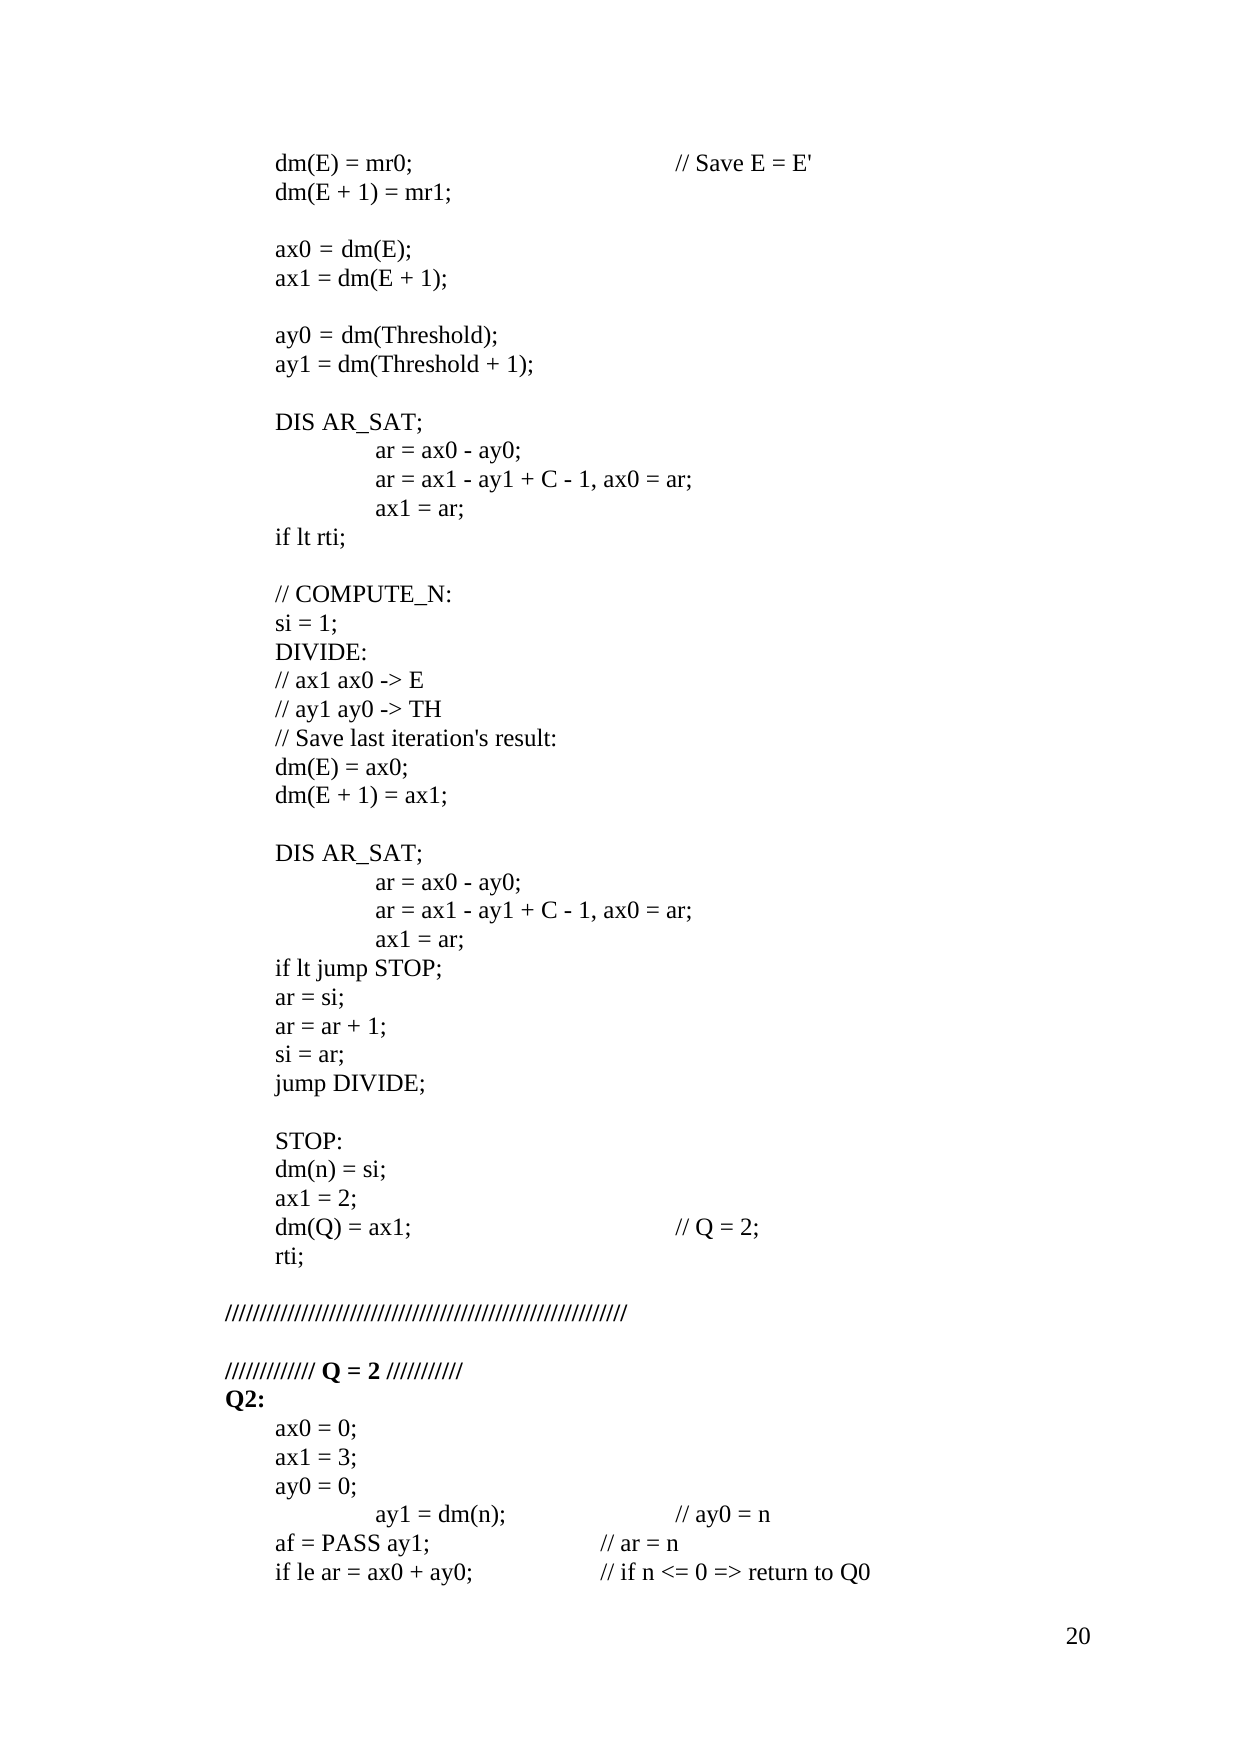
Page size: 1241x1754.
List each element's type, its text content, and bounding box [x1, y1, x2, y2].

text ar = ar + 1; si = ar; [275, 1011, 388, 1068]
text si = 1; DIVIDE: [275, 608, 369, 666]
text dm(n) = si; ax1 = 2; [275, 1154, 388, 1212]
text DIS AR_SAT; [275, 838, 1182, 867]
text ar = ax0 - ay0; [375, 436, 1182, 464]
text dm(Q) = ax1; // Q = 2; [275, 1212, 1182, 1241]
text ax0 = dm(E); ax1 = dm(E + 1); [275, 234, 448, 292]
text STOP: [275, 1126, 1182, 1154]
text if lt jump STOP; ar = si; [275, 953, 444, 1011]
text af = PASS ay1; // ar = n [275, 1528, 1182, 1557]
text dm(E) = mr0; // Save E = E' dm(E + 1) = mr1; [275, 148, 812, 206]
text if le ar = ax0 + ay0; // if n <= 0 => return to Q0 [275, 1557, 1182, 1586]
text // ay1 ay0 -> TH [275, 694, 1182, 723]
text if lt rti; [275, 522, 1182, 551]
text DIS AR_SAT; [275, 407, 1182, 436]
text ay0 = dm(Threshold); ay1 = dm(Threshold + 1); [275, 321, 534, 378]
text ar = ax1 - ay1 + C - 1, ax0 = ar; ax1 = ar; [375, 896, 694, 953]
text ay1 = dm(n); // ay0 = n [375, 1499, 1182, 1528]
text // Save last iteration's result: [275, 723, 1182, 752]
text ax1 = 3; [275, 1442, 1182, 1471]
text dm(E) = ax0; dm(E + 1) = ax1; [275, 752, 458, 809]
text rti; [275, 1241, 1182, 1269]
text ///////////// Q = 2 /////////// Q2: [225, 1356, 464, 1413]
subtitle ////////////////////////////////////////////////////////// [225, 1298, 1182, 1327]
text // ax1 ax0 -> E [275, 666, 1182, 694]
text ar = ax1 - ay1 + C - 1, ax0 = ar; ax1 = ar; [375, 464, 694, 522]
text // COMPUTE_N: [275, 579, 1182, 608]
text ar = ax0 - ay0; [375, 867, 1182, 896]
text ax0 = 0; [275, 1413, 1182, 1442]
text ay0 = 0; [275, 1471, 1182, 1499]
text jump DIVIDE; [275, 1068, 1182, 1097]
